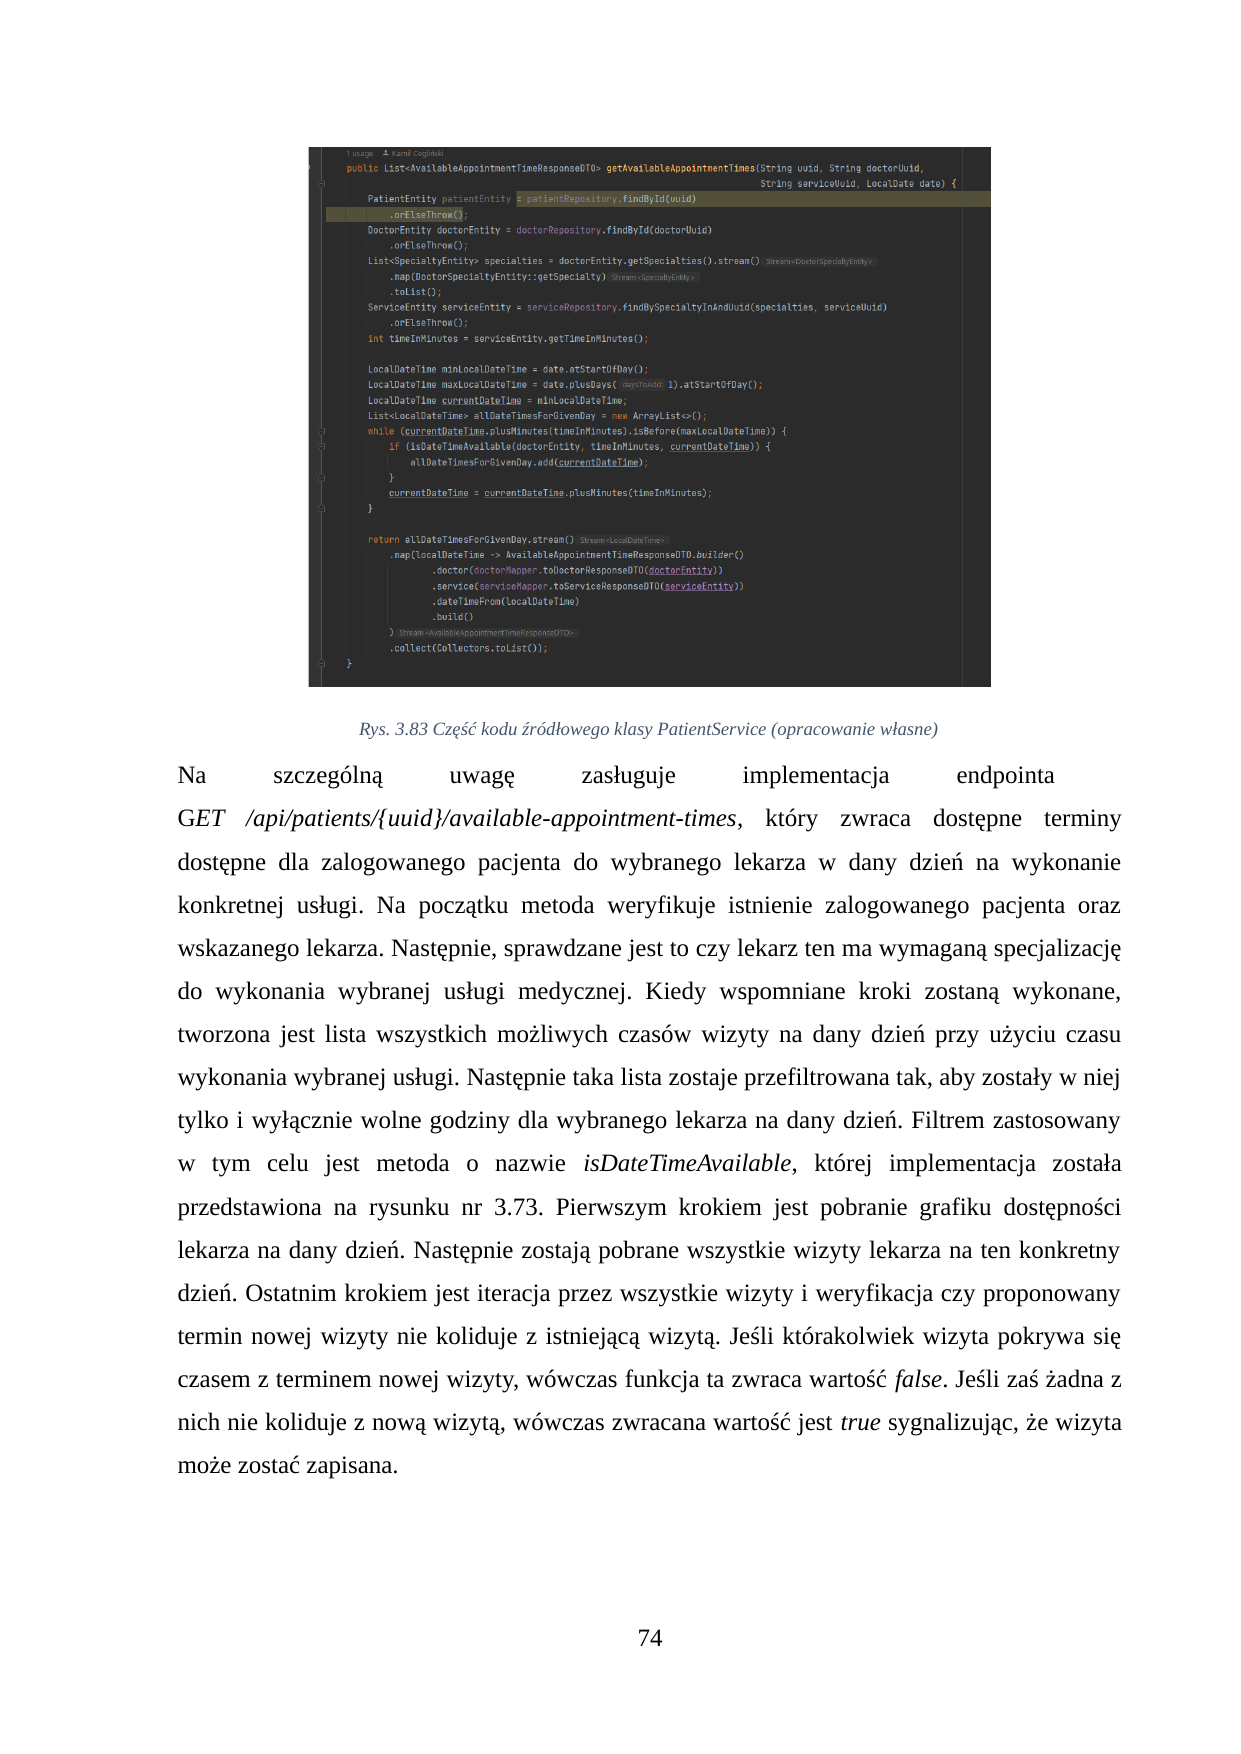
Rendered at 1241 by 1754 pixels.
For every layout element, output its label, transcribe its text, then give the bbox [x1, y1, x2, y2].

picture [308, 147, 991, 687]
text Na szczególną uwagę zasługuje implementacja endpointa GET /api/patients/{uuid}/available-appointment-times, który zwraca dostępne terminy dostępne dla zalogowanego pacjenta do wybranego lekarza w dany dzień na wykonanie konkretnej usługi. Na początku metoda weryfikuje istnienie zalogowanego pacjenta oraz wskazanego lekarza. Następnie, sprawdzane jest to czy lekarz ten ma wymaganą specjalizację do wykonania wybranej usługi medycznej. Kiedy wspomniane kroki zostaną wykonane, tworzona jest lista wszystkich możliwych czasów wizyty na dany dzień przy użyciu czasu wykonania wybranej usługi. Następnie taka lista zostaje przefiltrowana tak, aby zostały w niej tylko i wyłącznie wolne godziny dla wybranego lekarza na dany dzień. Filtrem zastosowany w tym celu jest metoda o nazwie isDateTimeAvailable, której implementacja została przedstawiona na rysunku nr 3.73. Pierwszym krokiem jest pobranie grafiku dostępności lekarza na dany dzień. Następnie zostają pobrane wszystkie wizyty lekarza na ten konkretny dzień. Ostatnim krokiem jest iteracja przez wszystkie wizyty i weryfikacja czy proponowany termin nowej wizyty nie koliduje z istniejącą wizytą. Jeśli którakolwiek wizyta pokrywa się czasem z terminem nowej wizyty, wówczas funkcja ta zwraca wartość false. Jeśli zaś żadna z nich nie koliduje z nową wizytą, wówczas zwracana wartość jest true sygnalizując, że wizyta może zostać zapisana. [177, 760, 1122, 1479]
text Rys. 3.72 Część kodu źródłowego klasy PatientService (opracowanie własne) [177, 718, 1122, 739]
